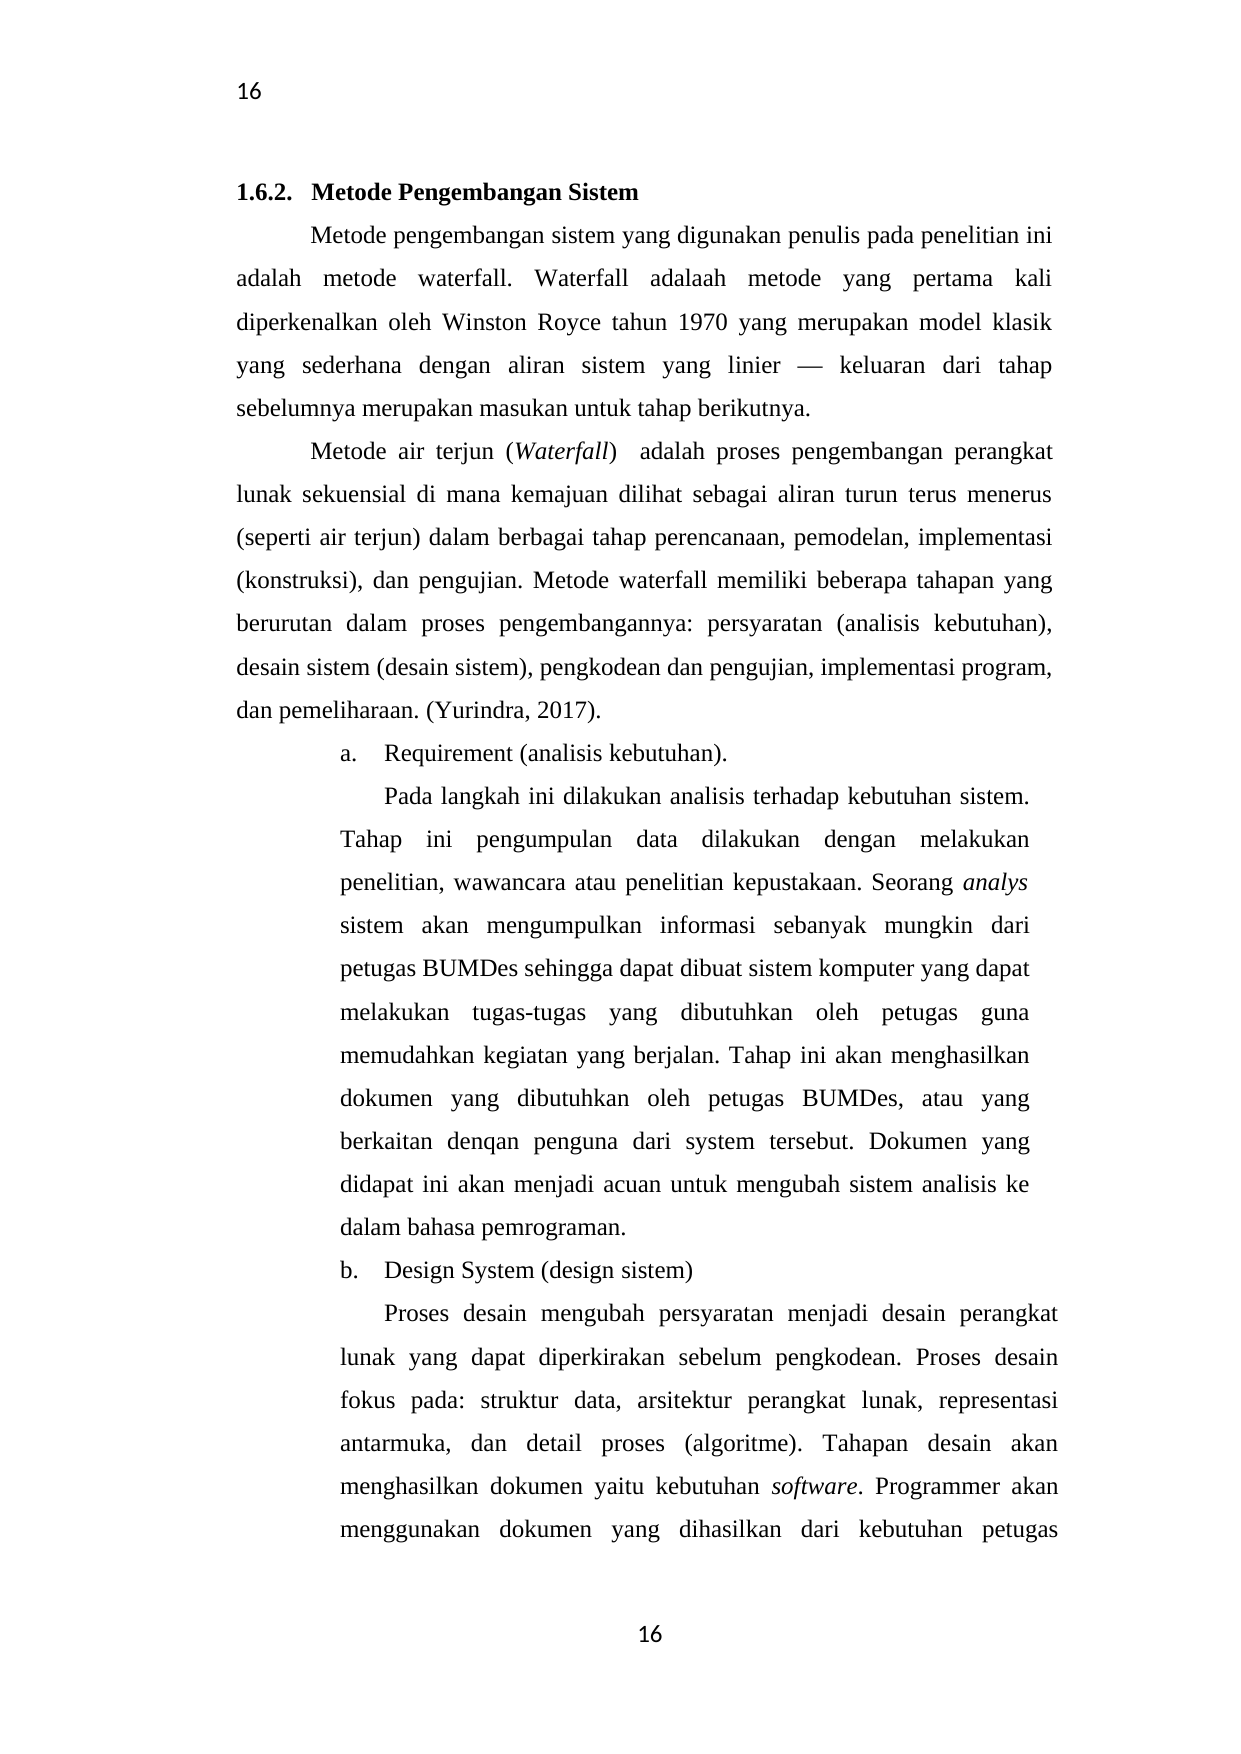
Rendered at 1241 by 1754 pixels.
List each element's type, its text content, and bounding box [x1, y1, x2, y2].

text Pada langkah ini dilakukan analisis terhadap kebutuhan sistem. Tahap ini pengumpulan data dilakukan dengan melakukan penelitian, wawancara atau penelitian kepustakaan. Seorang analys sistem akan mengumpulkan informasi sebanyak mungkin dari petugas BUMDes sehingga dapat dibuat sistem komputer yang dapat melakukan tugas-tugas yang dibutuhkan oleh petugas guna memudahkan kegiatan yang berjalan. Tahap ini akan menghasilkan dokumen yang dibutuhkan oleh petugas BUMDes, atau yang berkaitan denqan penguna dari system tersebut. Dokumen yang didapat ini akan menjadi acuan untuk mengubah sistem analisis ke dalam bahasa pemrograman. [340, 781, 1030, 1241]
text Metode pengembangan sistem yang digunakan penulis pada penelitian ini adalah metode waterfall. Waterfall adalaah metode yang pertama kali diperkenalkan oleh Winston Royce tahun 1970 yang merupakan model klasik yang sederhana dengan aliran sistem yang linier — keluaran dari tahap sebelumnya merupakan masukan untuk tahap berikutnya. [236, 220, 1053, 422]
list Metode Pengembangan Sistem [236, 177, 1063, 206]
list Design System (design sistem) [340, 1255, 1063, 1284]
text Metode air terjun (Waterfall) adalah proses pengembangan perangkat lunak sekuensial di mana kemajuan dilihat sebagai aliran turun terus menerus (seperti air terjun) dalam berbagai tahap perencanaan, pemodelan, implementasi (konstruksi), dan pengujian. Metode waterfall memiliki beberapa tahapan yang berurutan dalam proses pengembangannya: persyaratan (analisis kebutuhan), desain sistem (desain sistem), pengkodean dan pengujian, implementasi program, dan pemeliharaan. . [236, 436, 1053, 723]
list Requirement (analisis kebutuhan). [340, 738, 1030, 767]
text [340, 1298, 1059, 1543]
